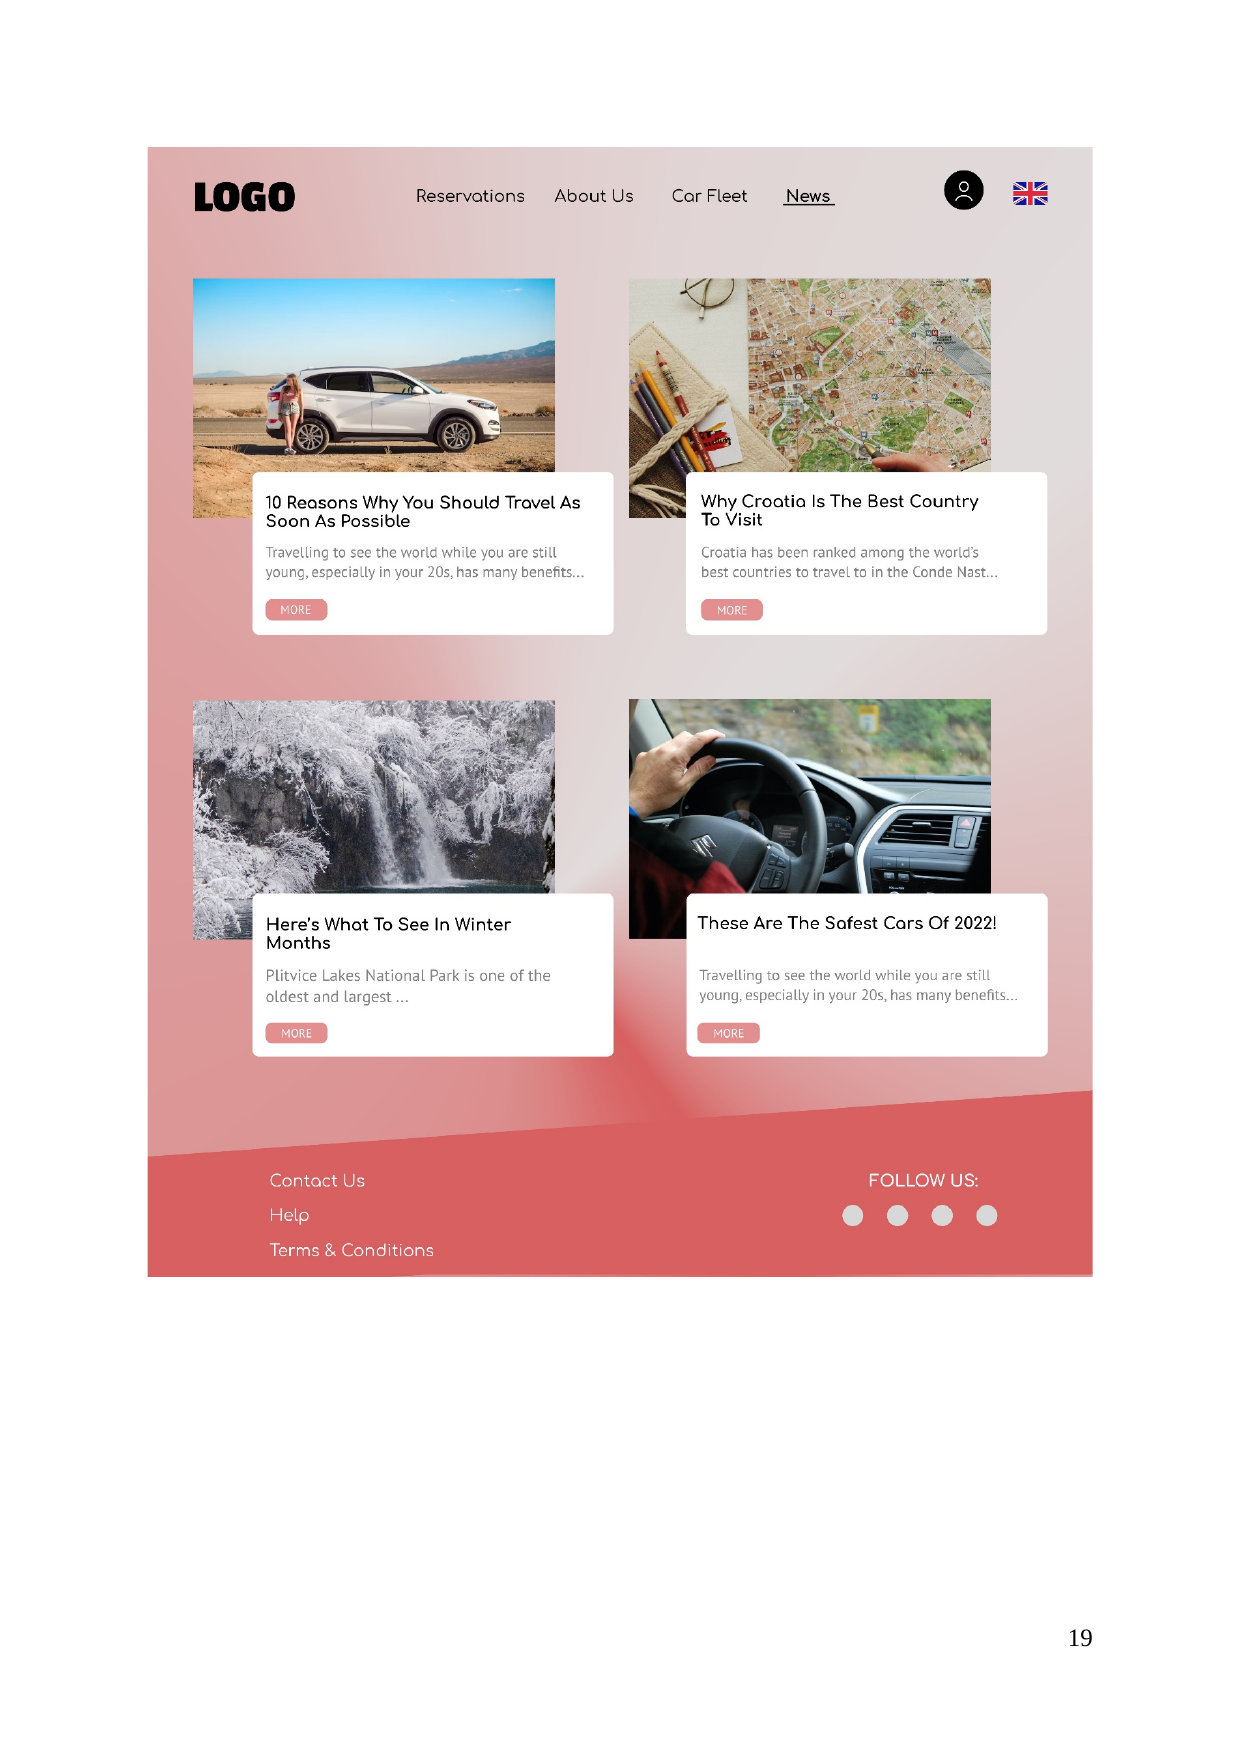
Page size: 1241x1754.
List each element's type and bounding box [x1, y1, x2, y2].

picture [147, 147, 1093, 1277]
